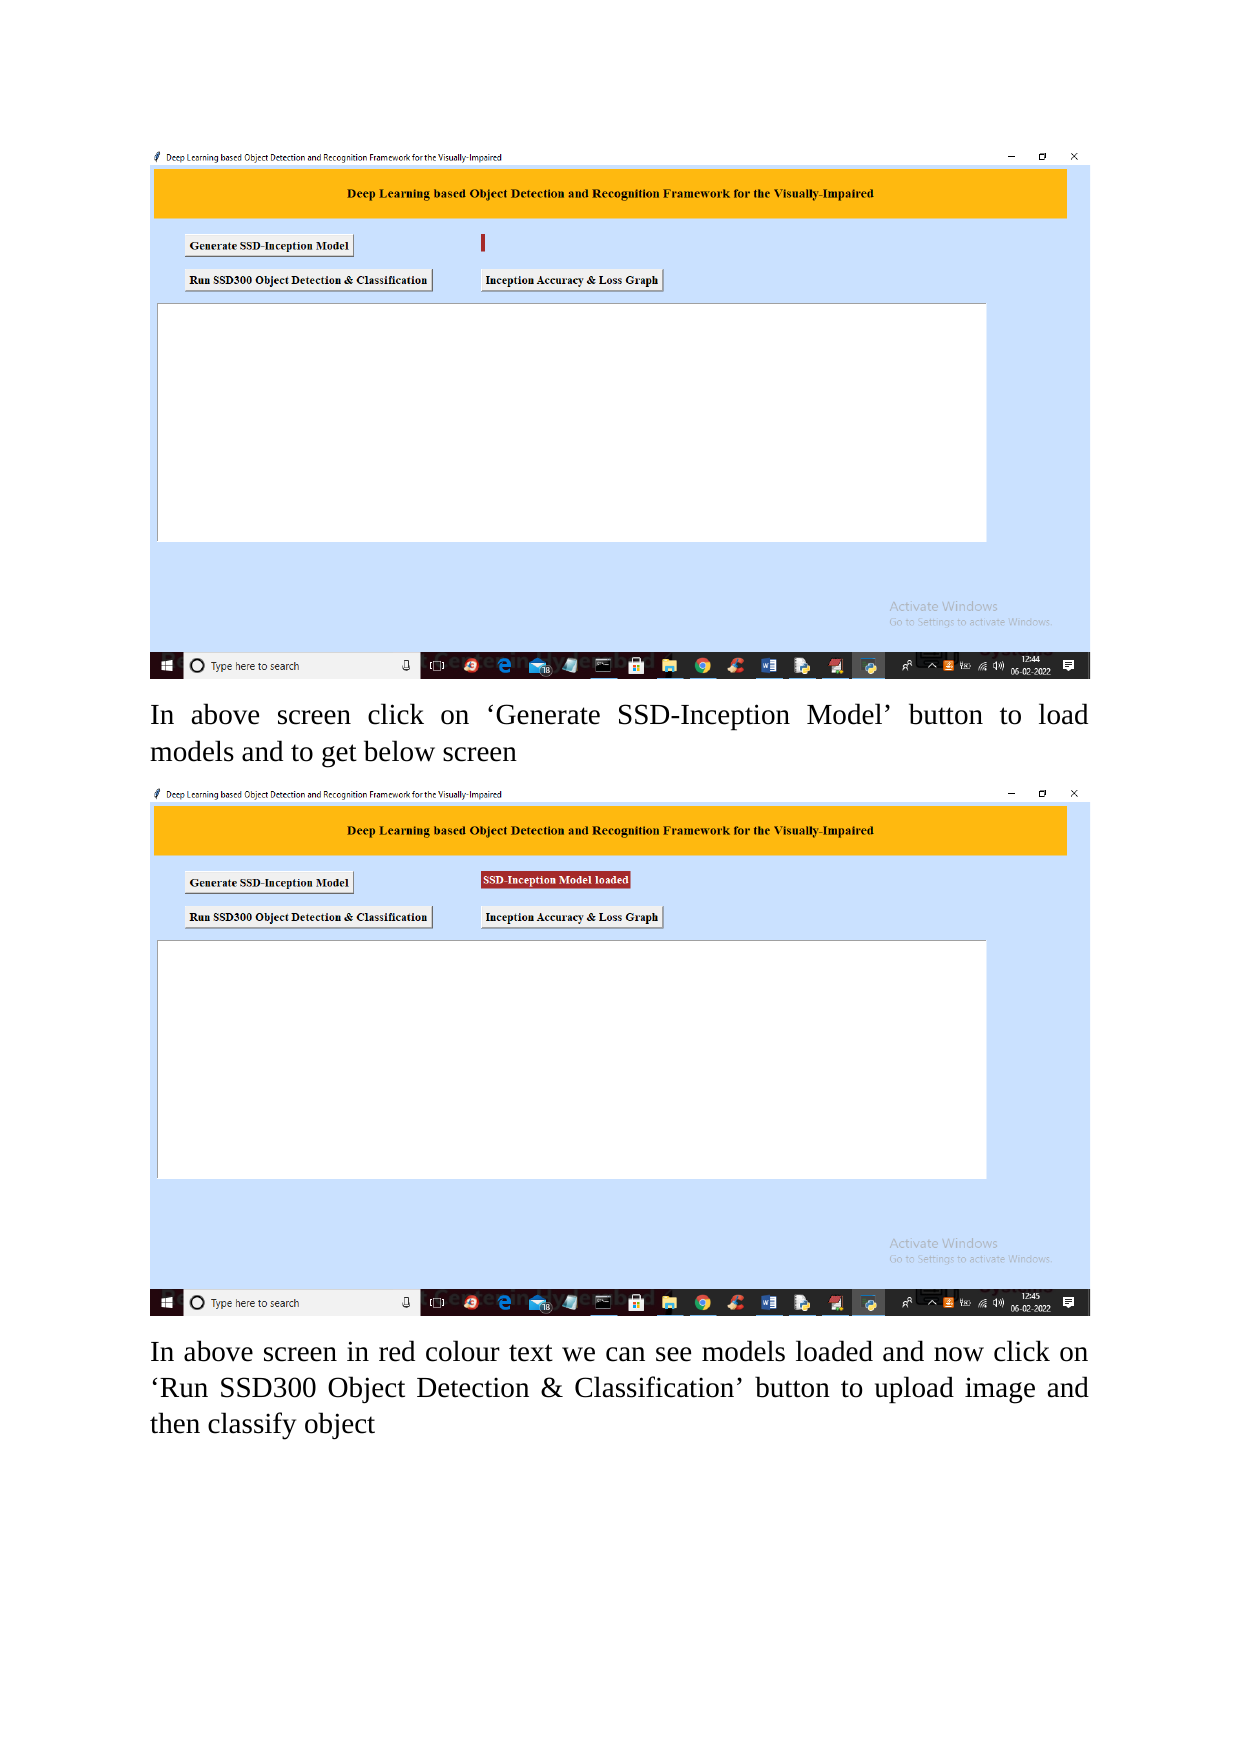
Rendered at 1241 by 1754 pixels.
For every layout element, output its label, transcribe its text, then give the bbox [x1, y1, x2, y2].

picture [150, 150, 1091, 679]
text In above screen in red colour text we can see models loaded and now click on ‘Run SSD300 Object Detection & Classification’ button to upload image and then classify object [150, 1334, 1090, 1440]
picture [150, 786, 1091, 1316]
text In above screen click on ‘Generate SSD-Inception Model’ button to load models and to get below screen [150, 697, 1090, 767]
